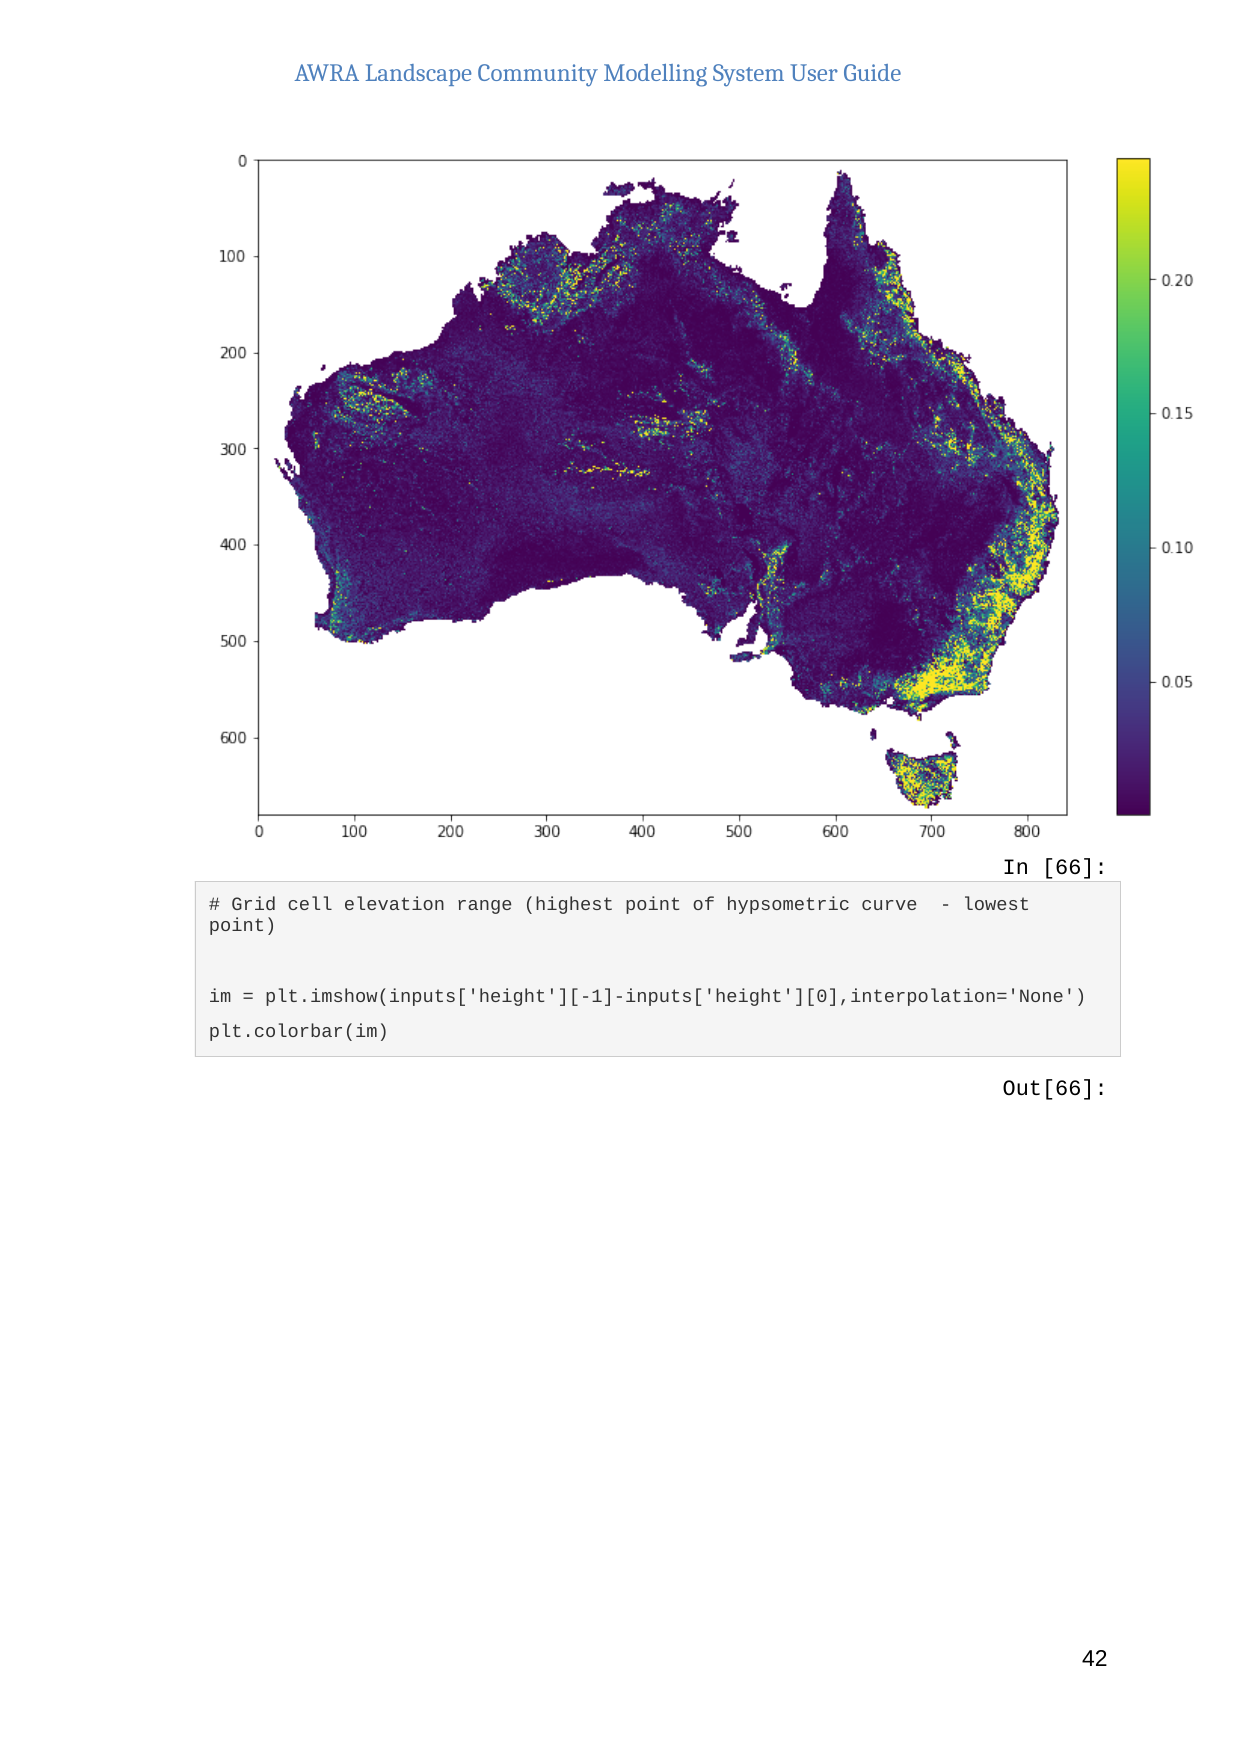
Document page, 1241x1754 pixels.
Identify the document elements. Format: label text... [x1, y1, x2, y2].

text In [66]: [209, 851, 1107, 881]
picture [208, 144, 1203, 851]
text plt.colorbar(im) [196, 1008, 1120, 1056]
text Out[66]: [209, 1071, 1107, 1102]
text # Grid cell elevation range (highest point of hypsometric curve - lowest point) [196, 882, 1120, 937]
text im = plt.imshow(inputs['height'][-1]-inputs['height'][0],interpolation='None') [196, 972, 1120, 1008]
